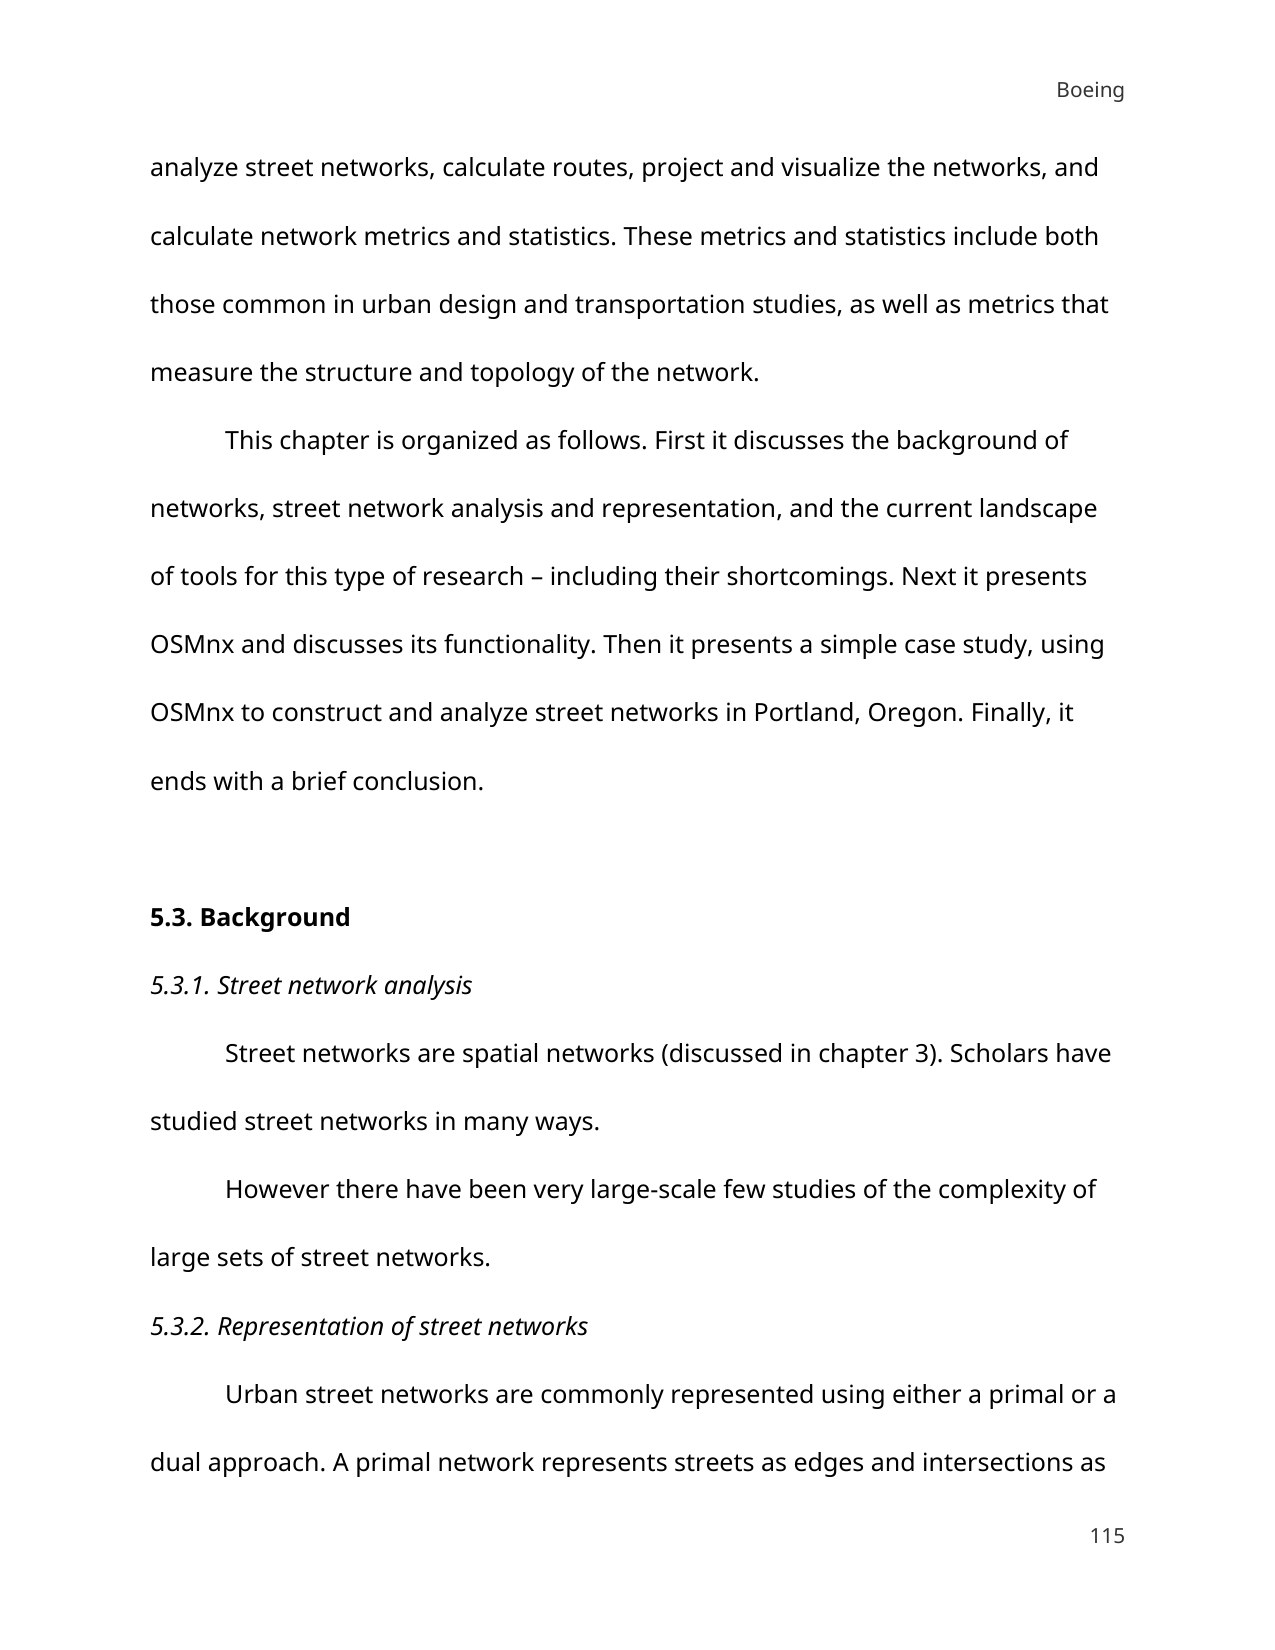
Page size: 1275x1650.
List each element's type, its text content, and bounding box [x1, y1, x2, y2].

subtitle Representation of street networks [150, 1308, 1125, 1342]
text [150, 150, 1125, 388]
text Street networks are spatial networks (discussed in chapter 3). Scholars have studied street networks in many ways. [150, 1036, 1125, 1138]
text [150, 1376, 1125, 1478]
text This chapter is organized as follows. First it discusses the background of networks, street network analysis and representation, and the current landscape of tools for this type of research – including their shortcomings. Next it presents OSMnx and discusses its functionality. Then it presents a simple case study, using OSMnx to construct and analyze street networks in Portland, Oregon. Finally, it ends with a brief conclusion. [150, 422, 1125, 797]
text However there have been very large-scale few studies of the complexity of large sets of street networks. [150, 1172, 1125, 1274]
subtitle Background [150, 899, 1125, 933]
subtitle Street network analysis [150, 967, 1125, 1002]
